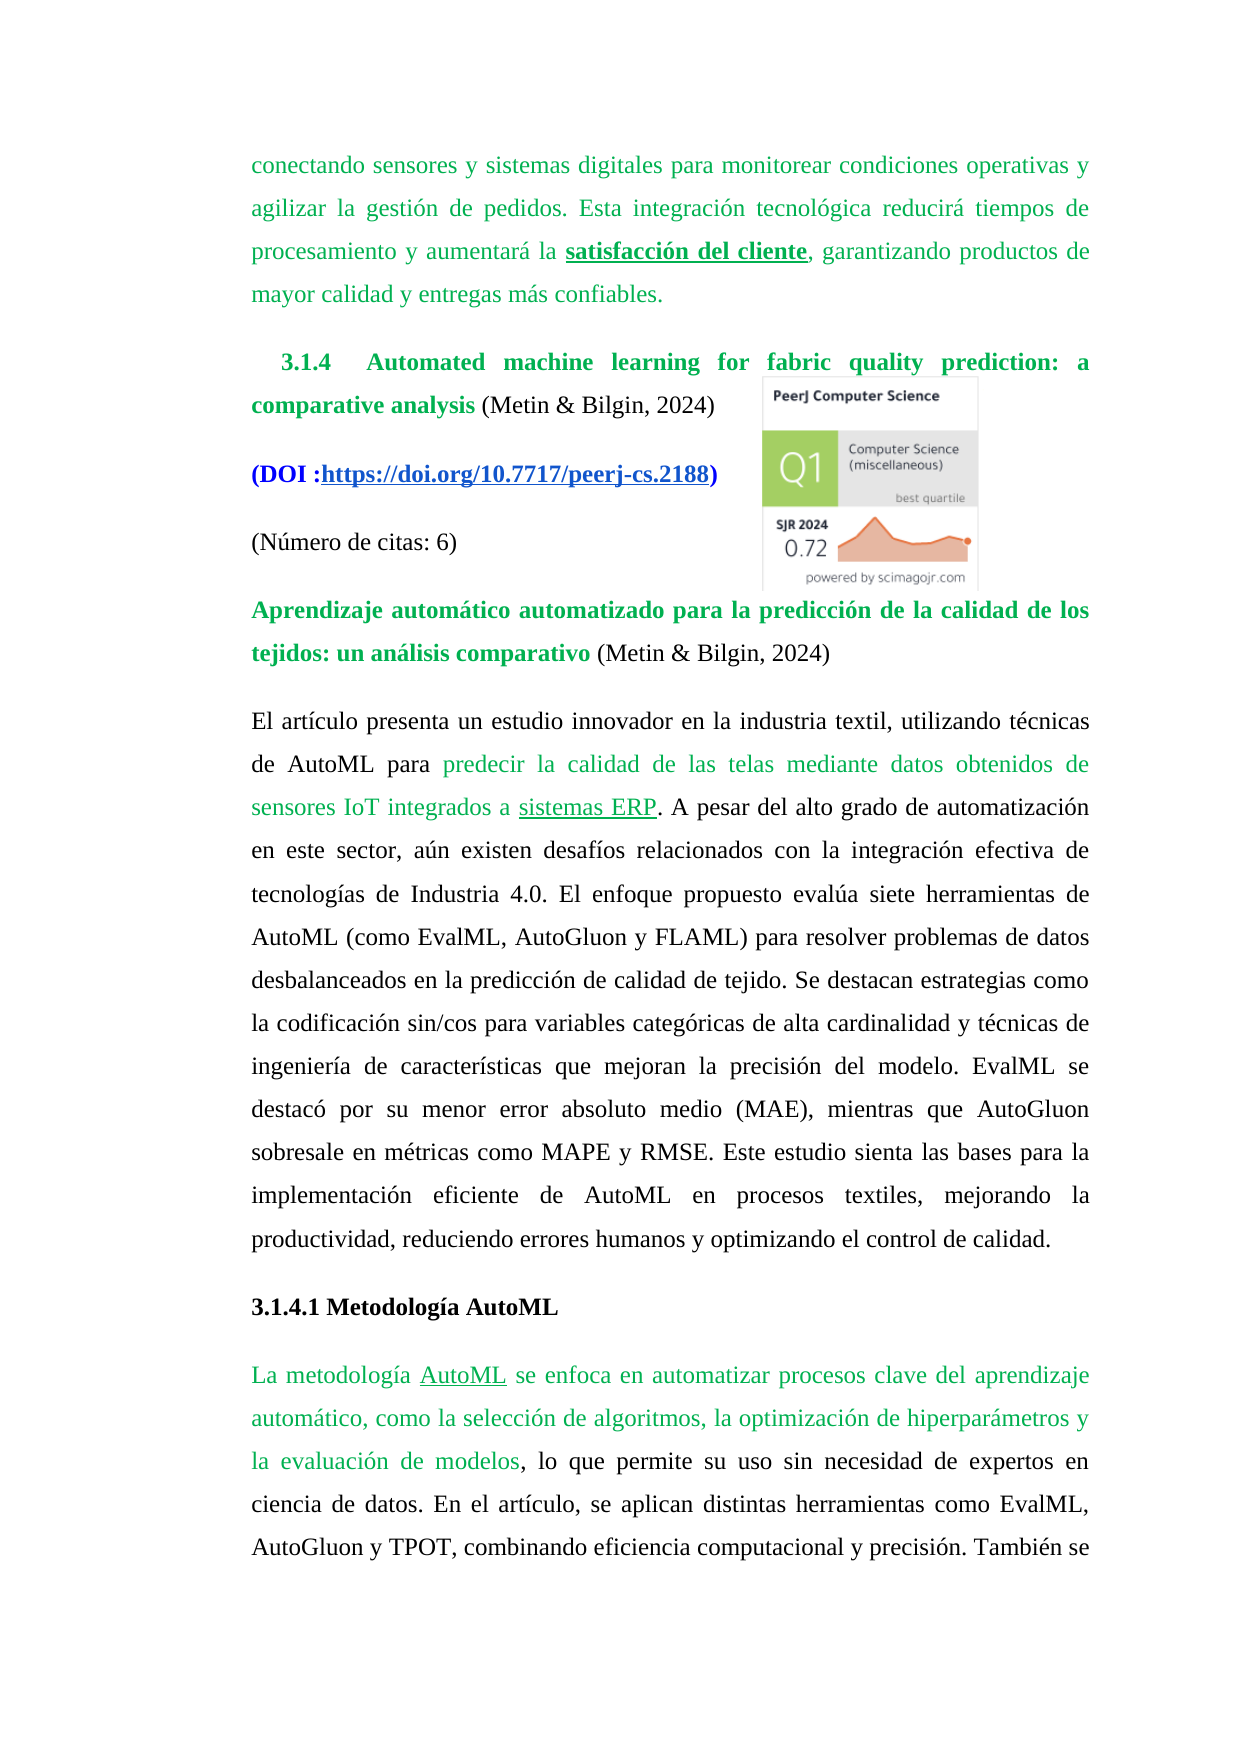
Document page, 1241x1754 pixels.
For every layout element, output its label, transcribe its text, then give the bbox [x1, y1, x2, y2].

picture [760, 487, 984, 527]
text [251, 1360, 1090, 1561]
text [251, 150, 1090, 308]
subtitle 3.1.4 Automated machine learning for fabric quality prediction: a comparative analysis (Metin & Bilgin, 2024) [251, 347, 1090, 419]
picture [760, 419, 984, 459]
text Aprendizaje automático automatizado para la predicción de la calidad de los tejidos: un análisis comparativo (Metin & Bilgin, 2024) [251, 595, 1090, 667]
text (Número de citas: 6) [251, 527, 1090, 556]
text El artículo presenta un estudio innovador en la industria textil, utilizando técnicas de AutoML para predecir la calidad de las telas mediante datos obtenidos de sensores IoT integrados a sistemas ERP. A pesar del alto grado de automatización en este sector, aún existen desafíos relacionados con la integración efectiva de tecnologías de Industria 4.0. El enfoque propuesto evalúa siete herramientas de AutoML (como EvalML, AutoGluon y FLAML) para resolver problemas de datos desbalanceados en la predicción de calidad de tejido. Se destacan estrategias como la codificación sin/cos para variables categóricas de alta cardinalidad y técnicas de ingeniería de características que mejoran la precisión del modelo. EvalML se destacó por su menor error absoluto medio (MAE), mientras que AutoGluon sobresale en métricas como MAPE y RMSE. Este estudio sienta las bases para la implementación eficiente de AutoML en procesos textiles, mejorando la productividad, reduciendo errores humanos y optimizando el control de calidad. [251, 706, 1090, 1252]
picture [760, 556, 984, 591]
text 3.1.4.1 Metodología AutoML [251, 1292, 1090, 1321]
text (DOI :https://doi.org/10.7717/peerj-cs.2188) [251, 459, 1090, 487]
